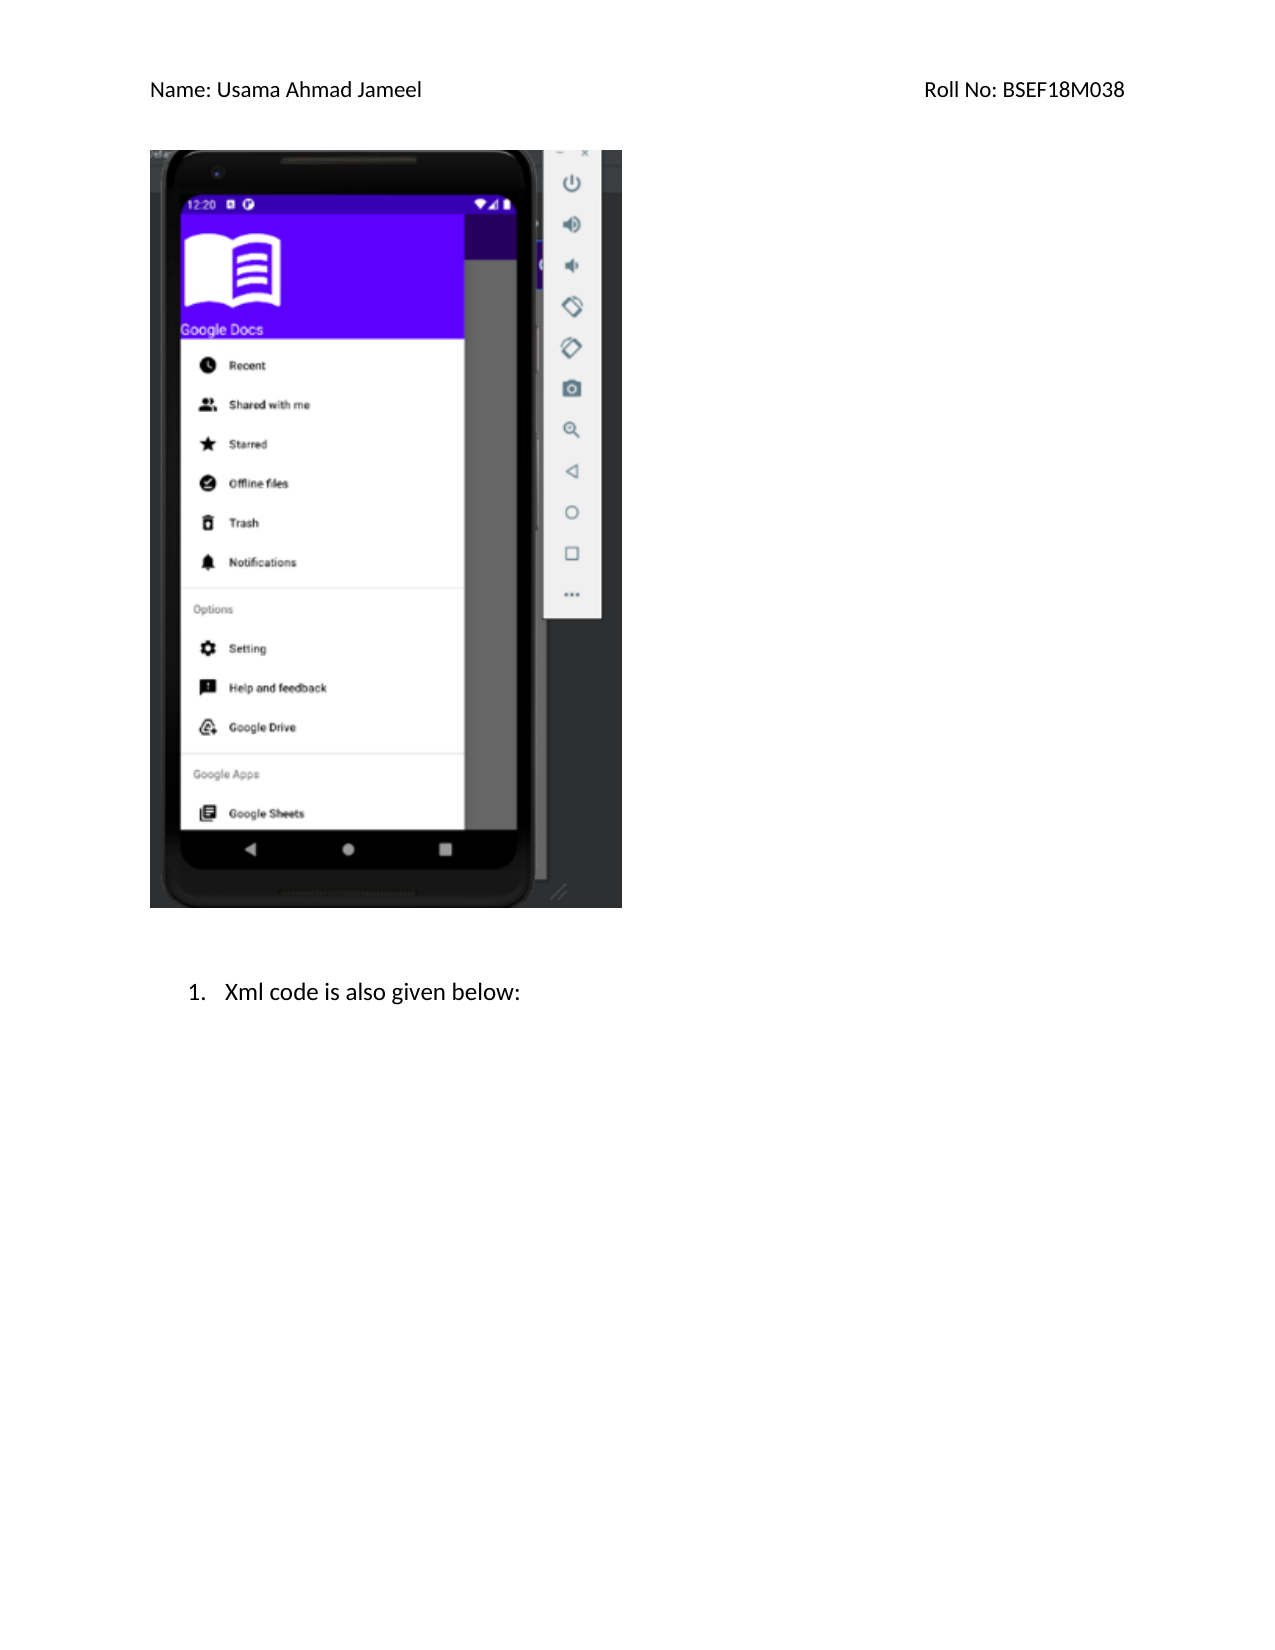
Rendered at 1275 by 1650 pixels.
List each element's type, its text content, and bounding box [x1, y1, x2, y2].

list Xml code is also given below: [187, 976, 1125, 1007]
picture [150, 150, 622, 908]
